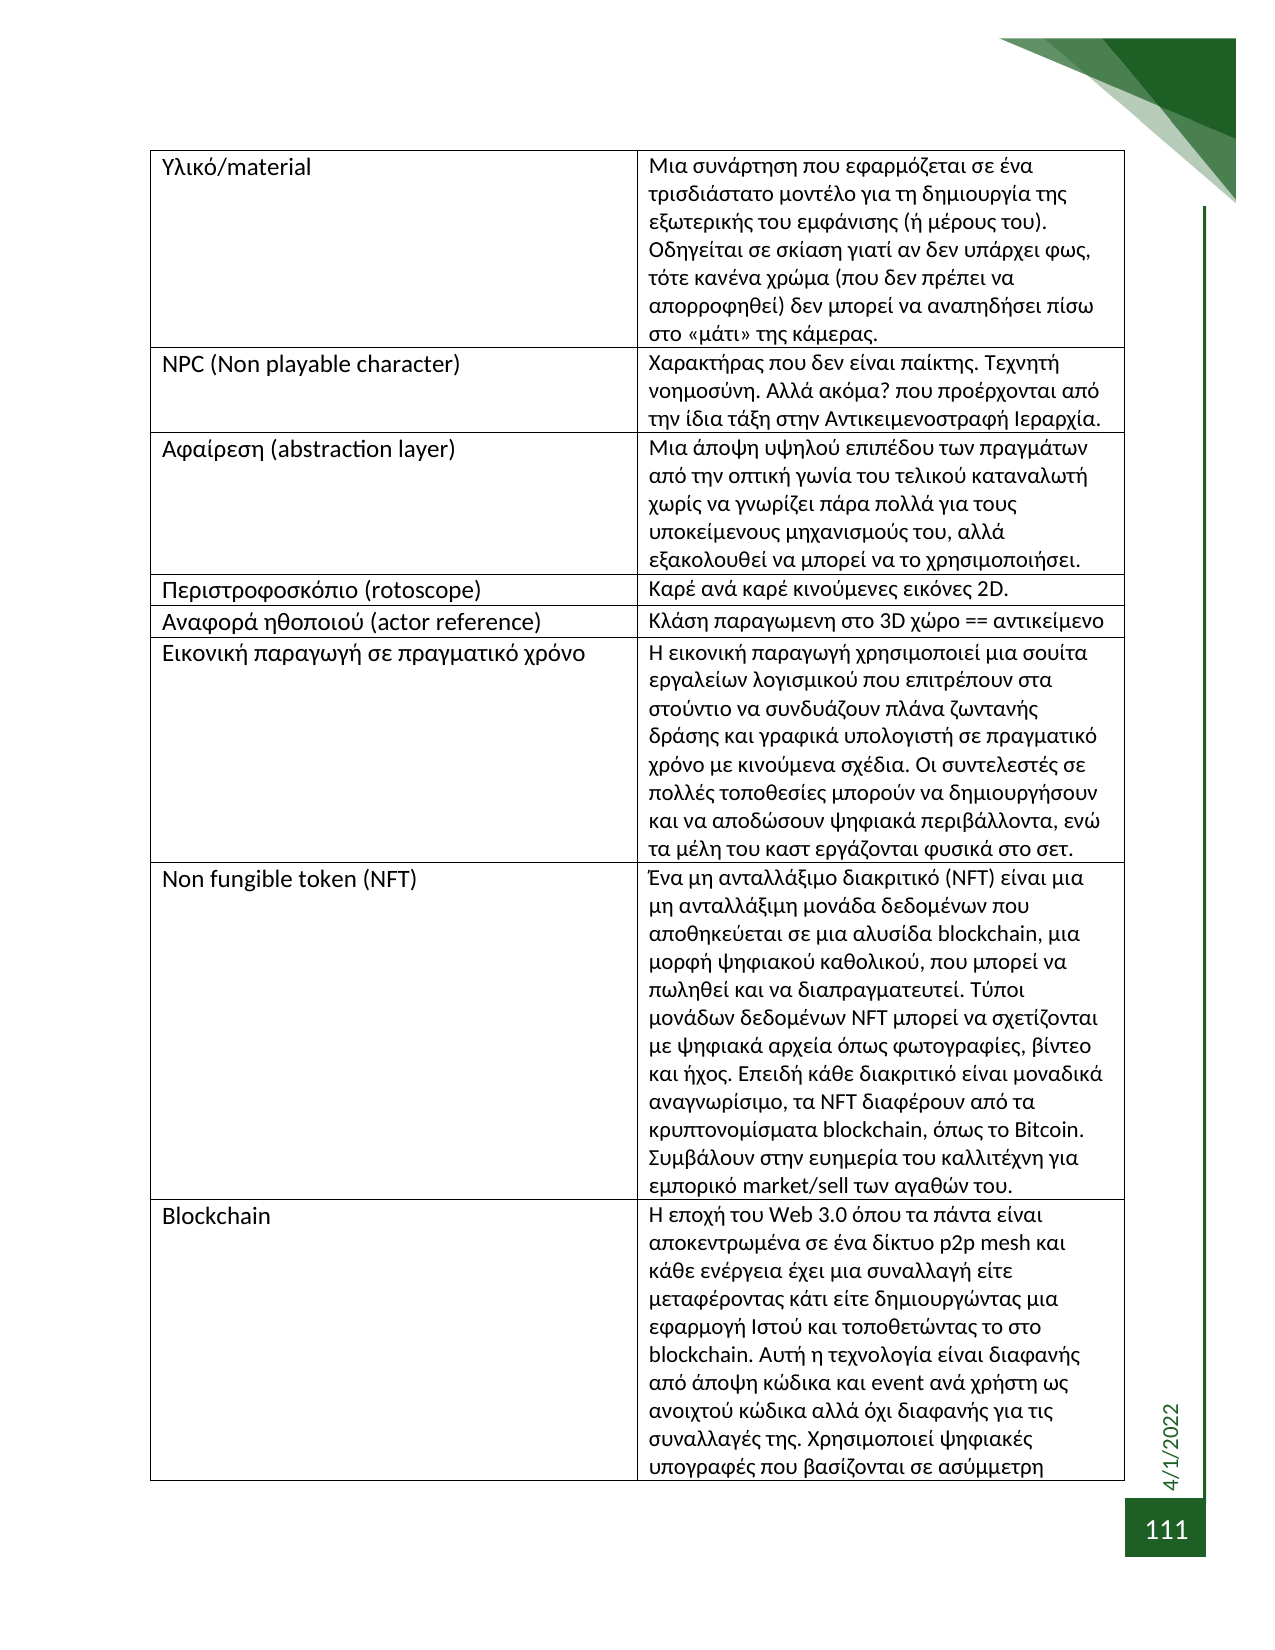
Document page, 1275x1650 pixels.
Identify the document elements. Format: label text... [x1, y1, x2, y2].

table_cell Αναφορά ηθοποιού (actor reference) [151, 606, 637, 637]
table_cell Ένα μη ανταλλάξιμο διακριτικό (NFT) είναι μια μη ανταλλάξιμη μονάδα δεδομένων που αποθηκεύεται σε μια αλυσίδα blockchain, μια μορφή ψηφιακού καθολικού, που μπορεί να πωληθεί και να διαπραγματευτεί. Τύποι μονάδων δεδομένων NFT μπορεί να σχετίζονται με ψηφιακά αρχεία όπως φωτογραφίες, βίντεο και ήχος. Επειδή κάθε διακριτικό είναι μοναδικά αναγνωρίσιμο, τα NFT διαφέρουν από τα κρυπτονομίσματα blockchain, όπως το Bitcoin. Συμβάλουν στην ευημερία του καλλιτέχνη για εμπορικό market/sell των αγαθών του. [638, 863, 1124, 1199]
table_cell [638, 1200, 1124, 1480]
table_cell Μια άποψη υψηλού επιπέδου των πραγμάτων από την οπτική γωνία του τελικού καταναλωτή χωρίς να γνωρίζει πάρα πολλά για τους υποκείμενους μηχανισμούς του, αλλά εξακολουθεί να μπορεί να το χρησιμοποιήσει. [638, 433, 1124, 573]
table_cell Υλικό/material [151, 151, 637, 347]
table_cell Η εικονική παραγωγή χρησιμοποιεί μια σουίτα εργαλείων λογισμικού που επιτρέπουν στα στούντιο να συνδυάζουν πλάνα ζωντανής δράσης και γραφικά υπολογιστή σε πραγματικό χρόνο με κινούμενα σχέδια. Οι συντελεστές σε πολλές τοποθεσίες μπορούν να δημιουργήσουν και να αποδώσουν ψηφιακά περιβάλλοντα, ενώ τα μέλη του καστ εργάζονται φυσικά στο σετ. [638, 638, 1124, 862]
table_cell Μια συνάρτηση που εφαρμόζεται σε ένα τρισδιάστατο μοντέλο για τη δημιουργία της εξωτερικής του εμφάνισης (ή μέρους του). Οδηγείται σε σκίαση γιατί αν δεν υπάρχει φως, τότε κανένα χρώμα (που δεν πρέπει να απορροφηθεί) δεν μπορεί να αναπηδήσει πίσω στο «μάτι» της κάμερας. [638, 151, 1124, 347]
picture [997, 38, 1236, 204]
table_cell Χαρακτήρας που δεν είναι παίκτης. Τεχνητή νοημοσύνη. Αλλά ακόμα? που προέρχονται από την ίδια τάξη στην Αντικειμενοστραφή Ιεραρχία. [638, 348, 1124, 432]
table_cell Περιστροφοσκόπιο (rotoscope) [151, 575, 637, 605]
table_cell Αφαίρεση (abstraction layer) [151, 433, 637, 573]
table_cell Καρέ ανά καρέ κινούμενες εικόνες 2D. [638, 575, 1124, 605]
table_cell NPC (Non playable character) [151, 348, 637, 432]
table_cell Εικονική παραγωγή σε πραγματικό χρόνο [151, 638, 637, 862]
table_cell Non fungible token (NFT) [151, 863, 637, 1199]
table_cell Blockchain [151, 1200, 637, 1480]
table_cell Κλάση παραγωμενη στο 3D χώρο == αντικείμενο [638, 606, 1124, 637]
